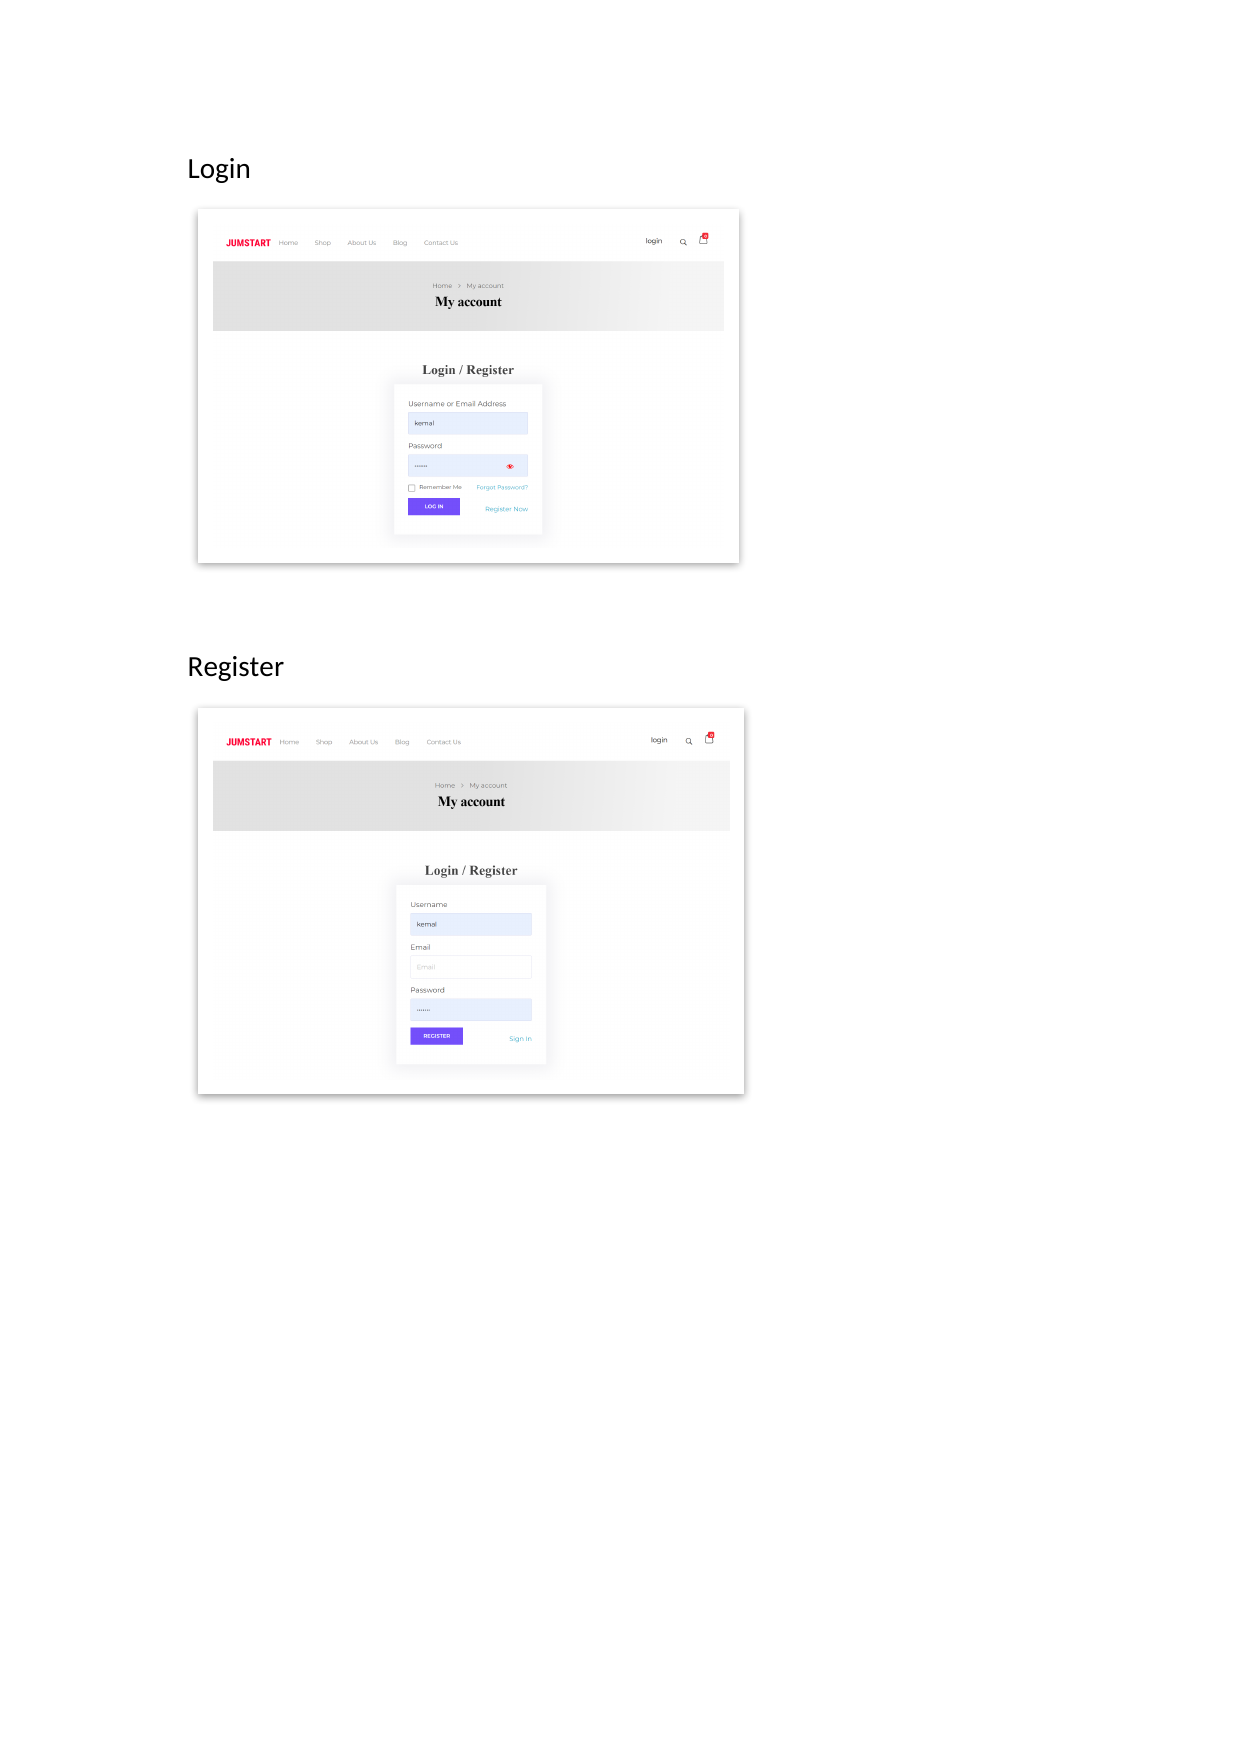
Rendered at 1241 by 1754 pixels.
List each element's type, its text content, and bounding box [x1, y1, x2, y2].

picture [213, 224, 724, 548]
text Register [112, 648, 1128, 684]
picture [213, 722, 730, 1080]
text Login [112, 150, 1128, 186]
